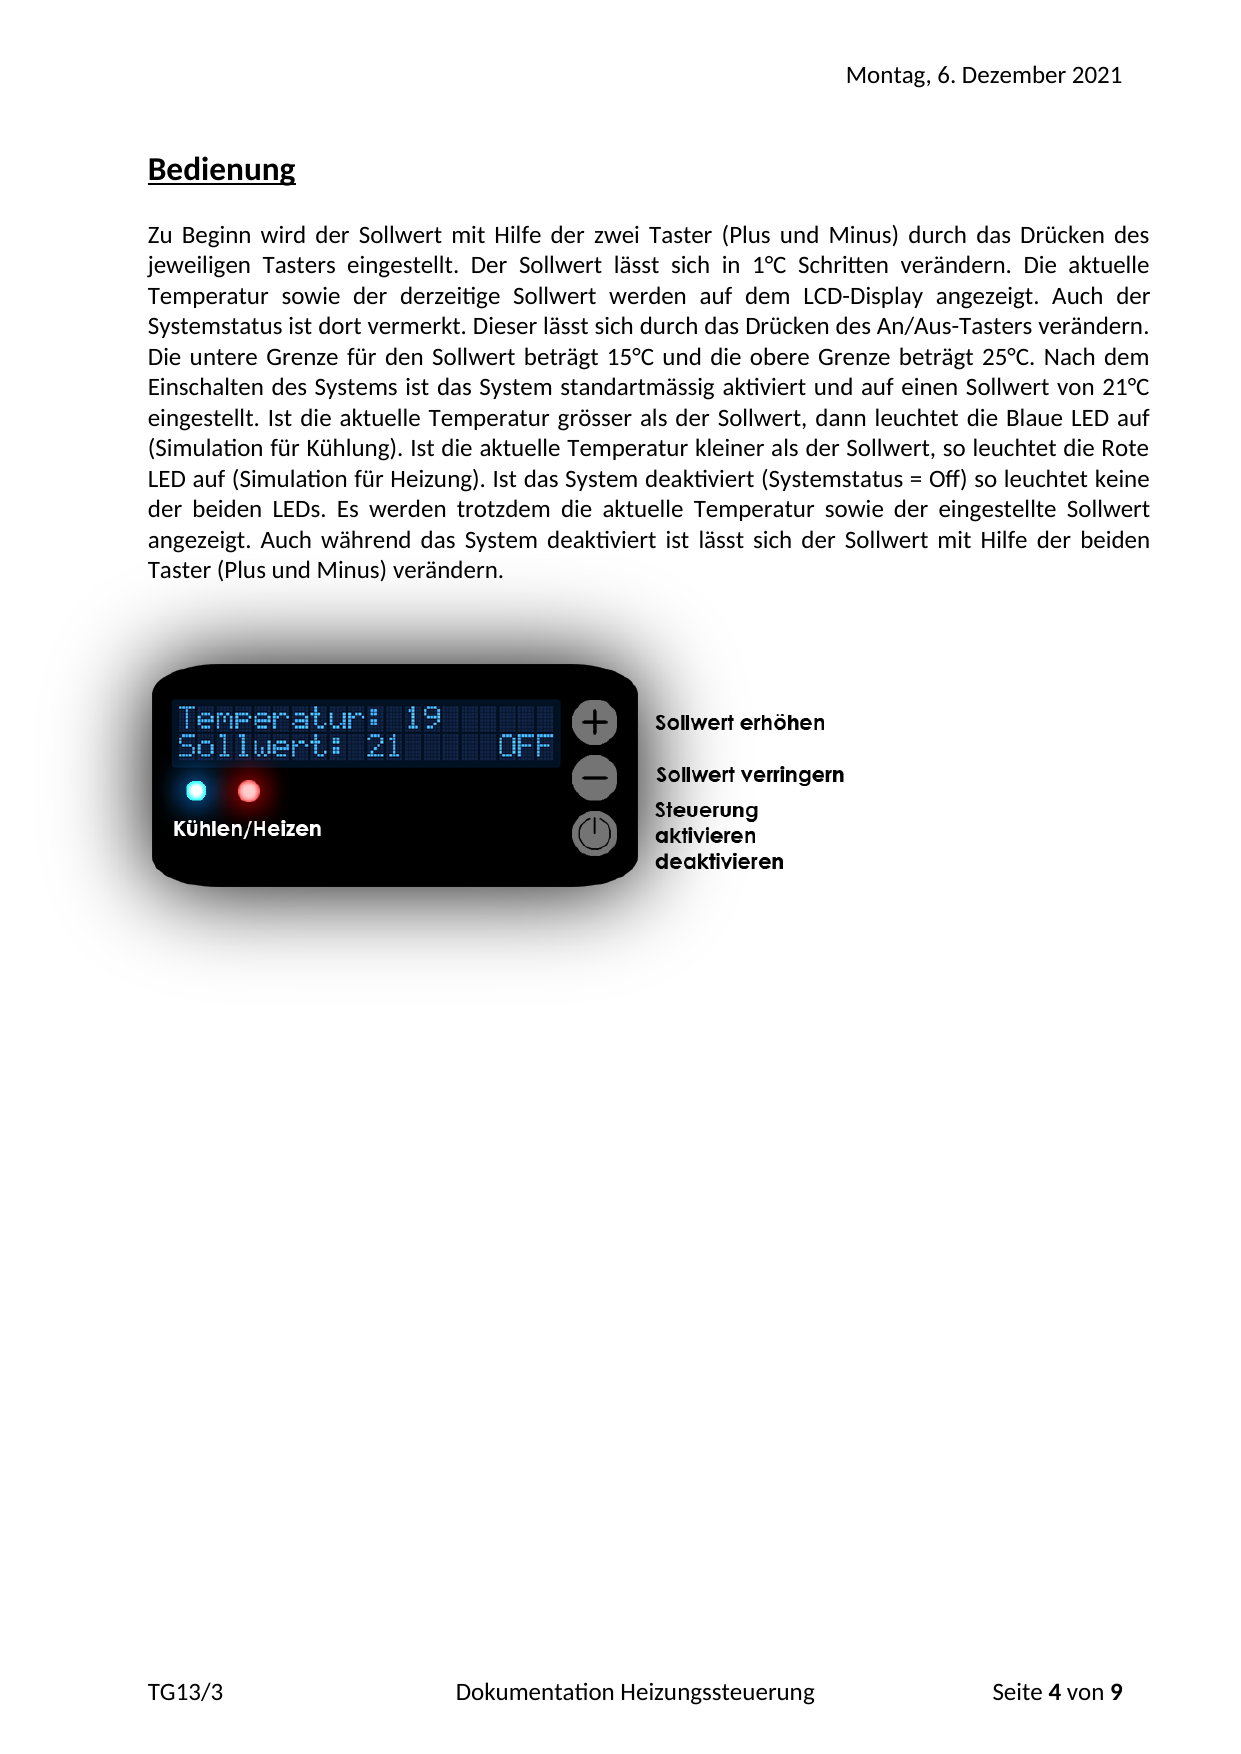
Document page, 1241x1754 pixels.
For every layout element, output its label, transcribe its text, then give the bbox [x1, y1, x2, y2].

subtitle Bedienung [148, 148, 1152, 188]
picture [0, 554, 847, 1155]
text Zu Beginn wird der Sollwert mit Hilfe der zwei Taster (Plus und Minus) durch das Drücken des jeweiligen Tasters eingestellt. Der Sollwert lässt sich in 1°C Schritten verändern. Die aktuelle Temperatur sowie der derzeitige Sollwert werden auf dem LCD-Display angezeigt. Auch der Systemstatus ist dort vermerkt. Dieser lässt sich durch das Drücken des An/Aus-Tasters verändern. Die untere Grenze für den Sollwert beträgt 15°C und die obere Grenze beträgt 25°C. Nach dem Einschalten des Systems ist das System standartmässig aktiviert und auf einen Sollwert von 21°C eingestellt. Ist die aktuelle Temperatur grösser als der Sollwert, dann leuchtet die Blaue LED auf (Simulation für Kühlung). Ist die aktuelle Temperatur kleiner als der Sollwert, so leuchtet die Rote LED auf (Simulation für Heizung). Ist das System deaktiviert (Systemstatus = Off) so leuchtet keine der beiden LEDs. Es werden trotzdem die aktuelle Temperatur sowie der eingestellte Sollwert angezeigt. Auch während das System deaktiviert ist lässt sich der Sollwert mit Hilfe der beiden Taster (Plus und Minus) verändern. [148, 219, 1152, 585]
